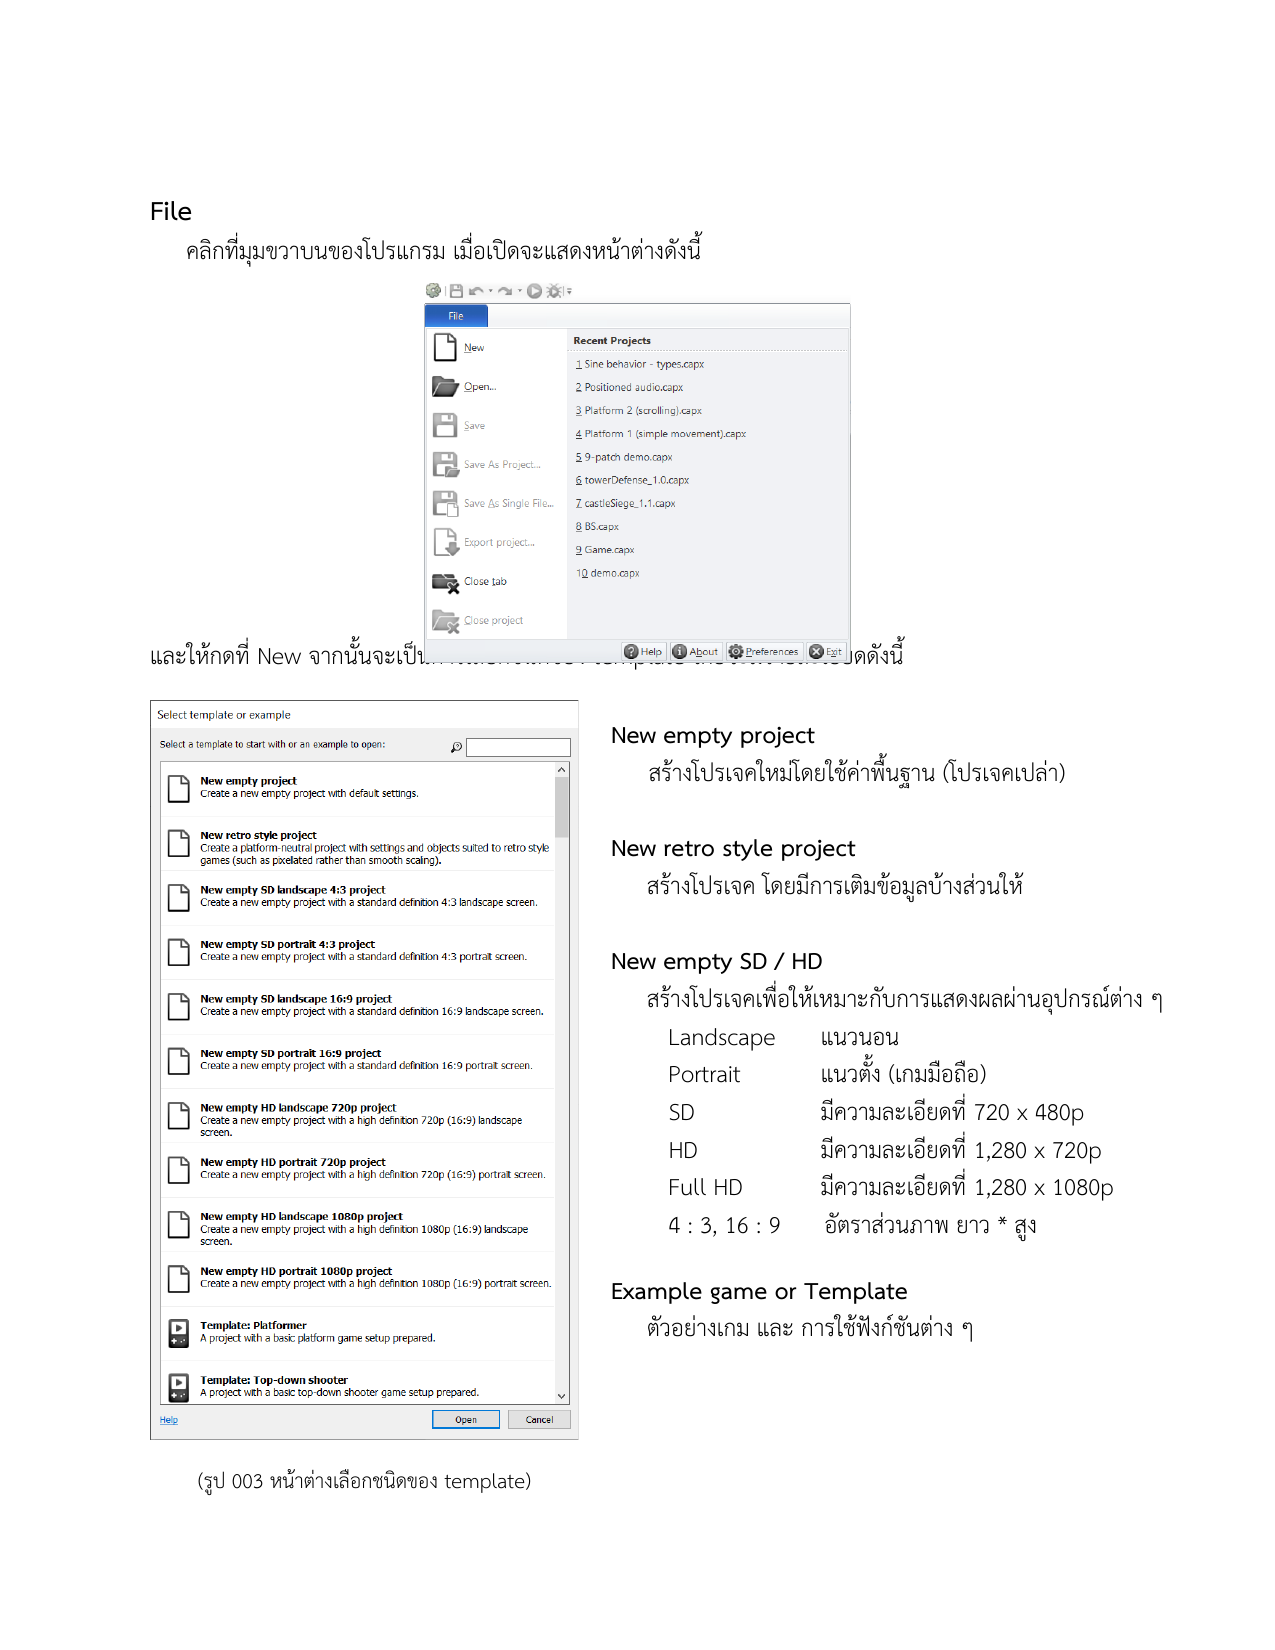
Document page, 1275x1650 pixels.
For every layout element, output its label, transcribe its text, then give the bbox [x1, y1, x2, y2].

text คลิกที่มุมขวาบนของโปรแกรม เมื่อเปิดจะแสดงหน้าต่างดังนี้ [150, 230, 1125, 268]
text File [150, 188, 1125, 230]
text และให้กดที่ New จากนั้นจะเป็นการเลือกชนิดของ template โดยจะมีรายละเอียดดังนี้ [150, 635, 1125, 673]
picture [150, 700, 579, 1440]
picture [424, 281, 851, 663]
